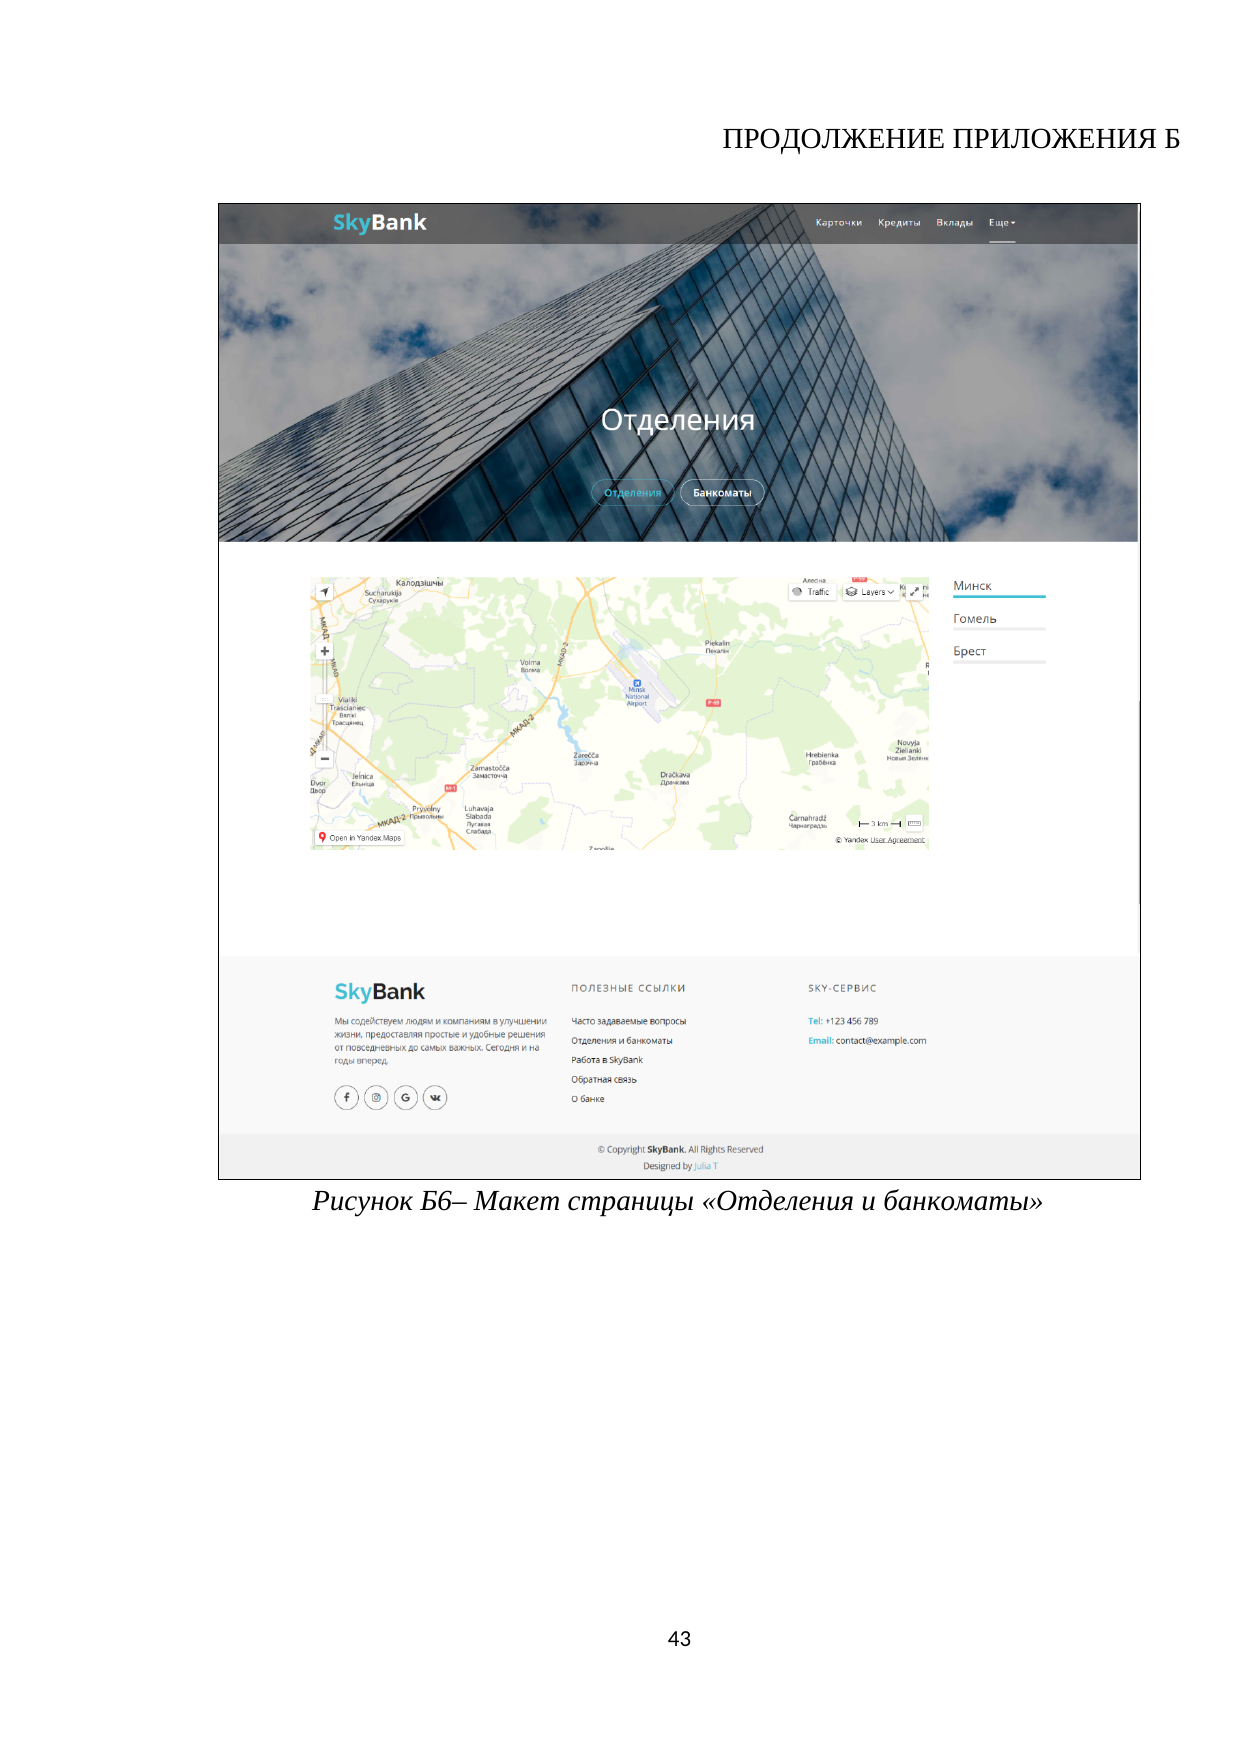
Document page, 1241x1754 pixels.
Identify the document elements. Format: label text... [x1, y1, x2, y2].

picture [219, 204, 1140, 1179]
text ПРОДОЛЖЕНИЕ ПРИЛОЖЕНИЯ Б [177, 118, 1181, 156]
